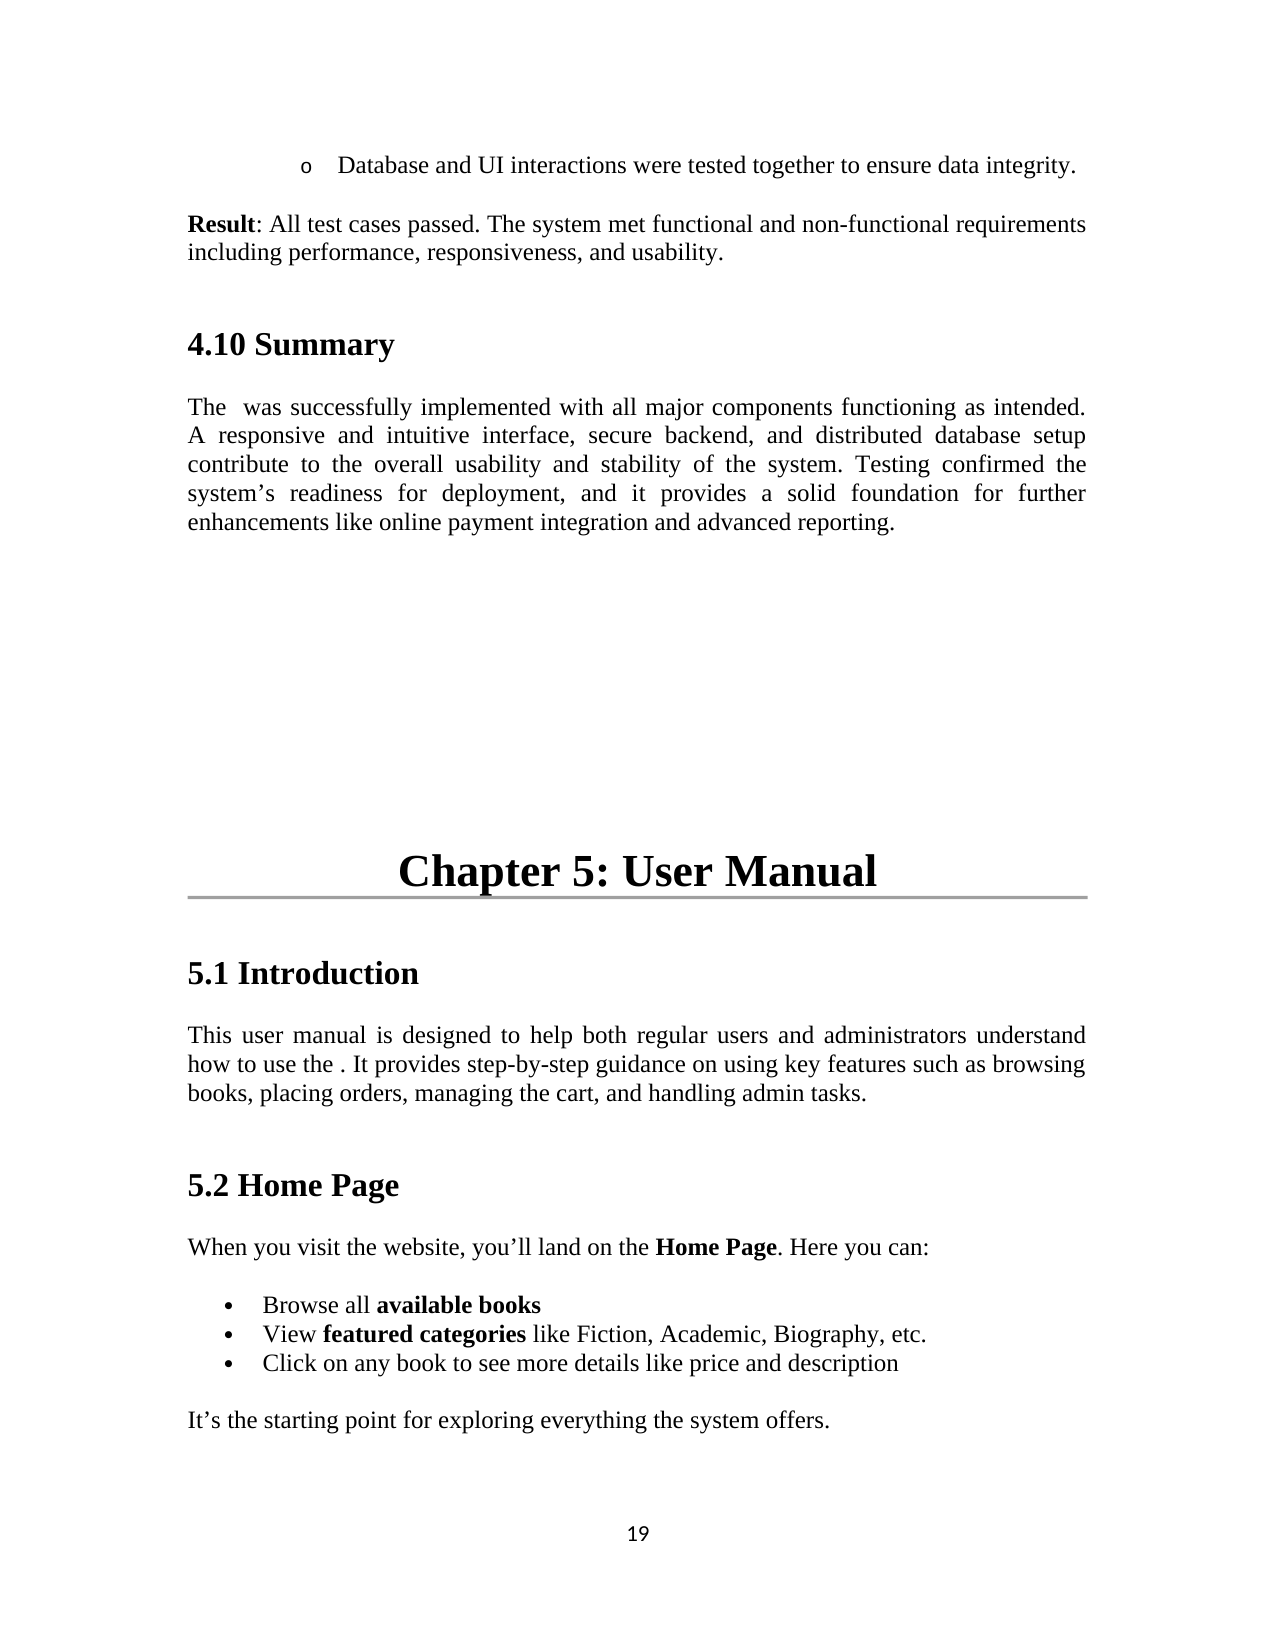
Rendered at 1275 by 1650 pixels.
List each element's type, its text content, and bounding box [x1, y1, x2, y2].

text When you visit the website, you’ll land on the Home Page. Here you can: [187, 1232, 1087, 1261]
list Click on any book to see more details like price and description [225, 1348, 1087, 1376]
text This user manual is designed to help both regular users and administrators understand how to use the . It provides step-by-step guidance on using key features such as browsing books, placing orders, managing the cart, and handling admin tasks. [187, 1021, 1087, 1107]
text It’s the starting point for exploring everything the system offers. [187, 1406, 1087, 1434]
text Result: All test cases passed. The system met functional and non-functional requirements including performance, responsiveness, and usability. [187, 209, 1087, 266]
text Chapter 5: User Manual [187, 843, 1087, 895]
list Database and UI interactions were tested together to ensure data integrity. [300, 150, 1087, 179]
text 5.2 Home Page [187, 1165, 1087, 1203]
list View featured categories like Fiction, Academic, Biography, etc. [225, 1319, 1087, 1348]
list Browse all available books [225, 1290, 1087, 1319]
text 5.1 Introduction [187, 953, 1087, 991]
text 4.10 Summary [187, 324, 1087, 362]
text The was successfully implemented with all major components functioning as intended. A responsive and intuitive interface, secure backend, and distributed database setup contribute to the overall usability and stability of the system. Testing confirmed the system’s readiness for deployment, and it provides a solid foundation for further enhancements like online payment integration and advanced reporting. [187, 392, 1087, 535]
